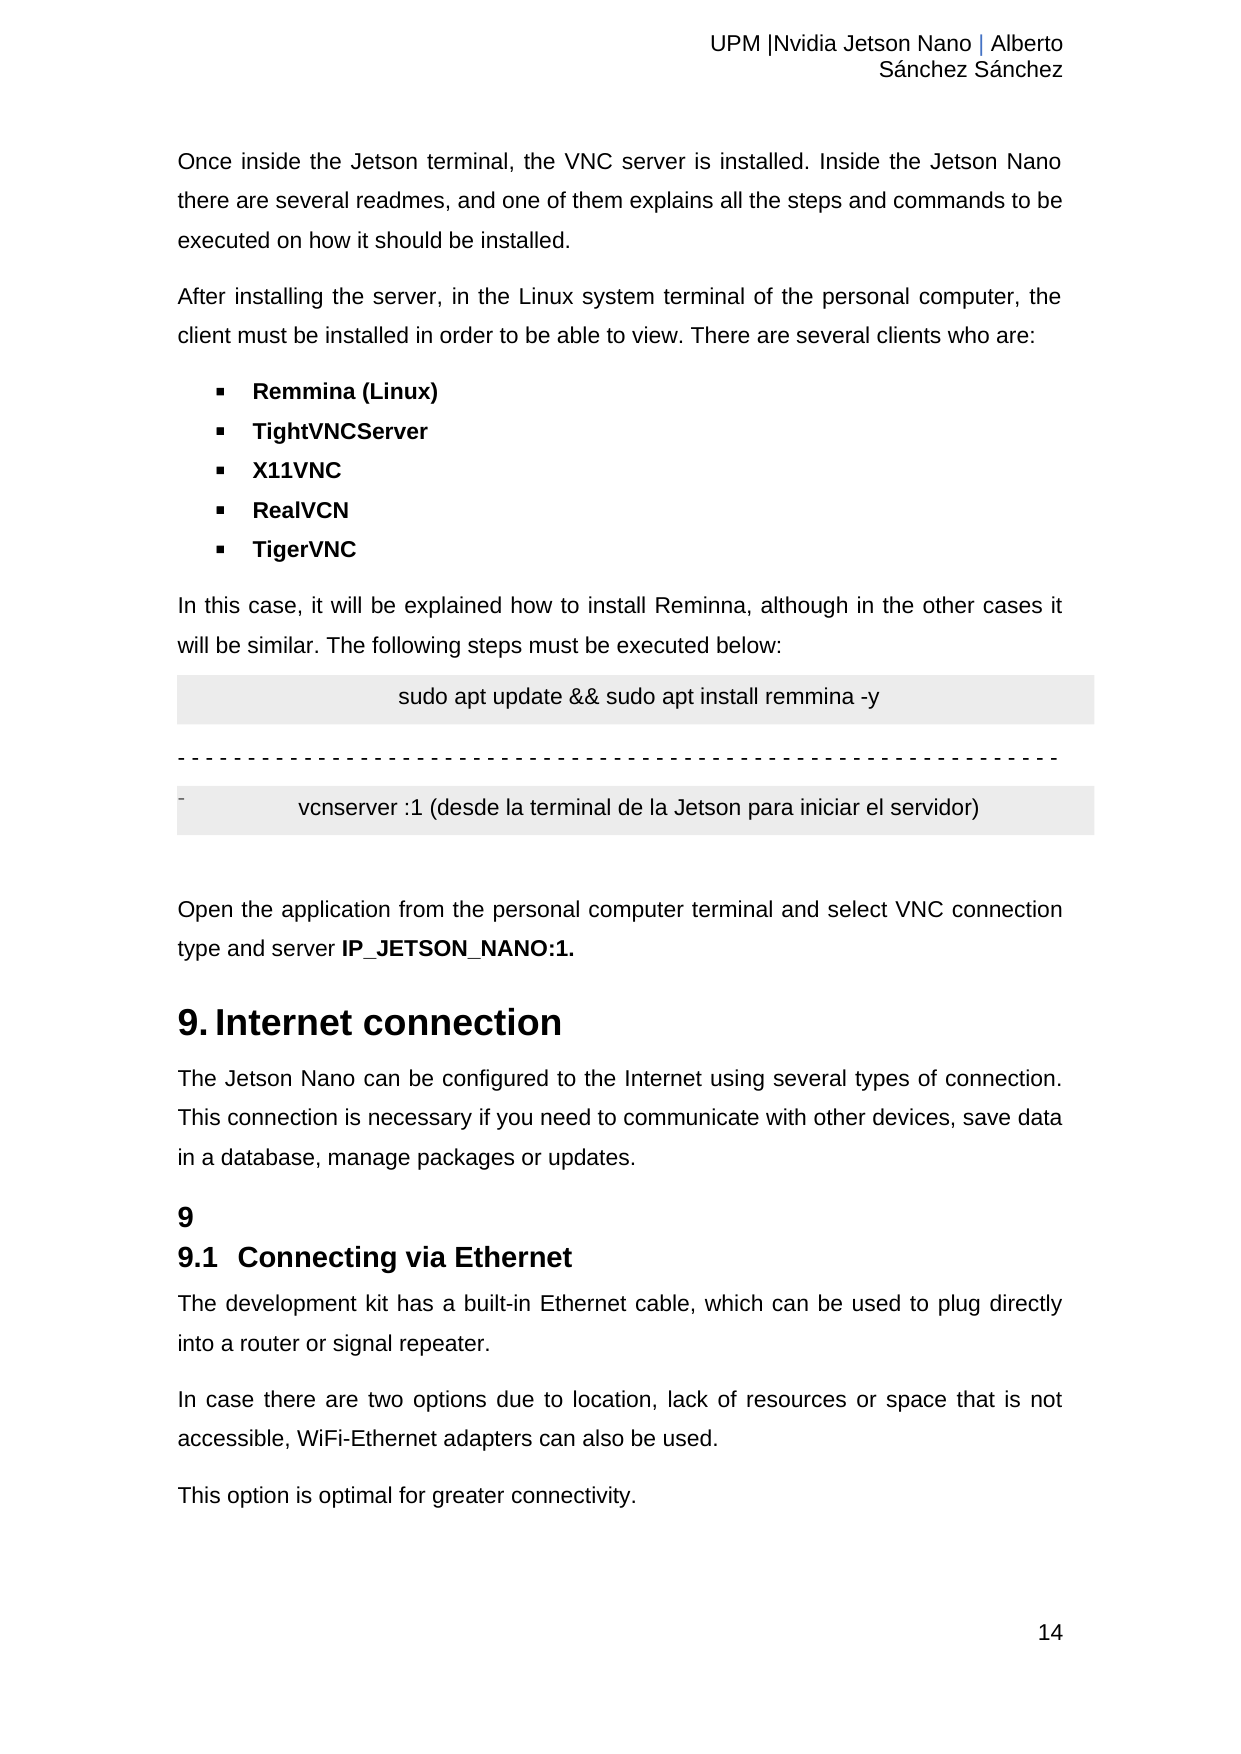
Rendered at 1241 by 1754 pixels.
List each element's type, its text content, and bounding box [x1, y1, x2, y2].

text The Jetson Nano can be configured to the Internet using several types of connection. This connection is necessary if you need to communicate with other devices, save data in a database, manage packages or updates. [177, 1064, 1063, 1170]
text In this case, it will be explained how to install Reminna, although in the other cases it will be similar. The following steps must be executed below: [177, 592, 1063, 658]
list TigerVNC [215, 536, 1063, 563]
text This option is optimal for greater connectivity. [177, 1482, 1063, 1508]
text Once inside the Jetson terminal, the VNC server is installed. Inside the Jetson Nano there are several readmes, and one of them explains all the steps and commands to be executed on how it should be installed. [177, 148, 1063, 253]
text The development kit has a built-in Ethernet cable, which can be used to plug directly into a router or signal repeater. [177, 1290, 1063, 1356]
list RealVCN [215, 497, 1063, 523]
list X11VNC [215, 457, 1063, 484]
subtitle Connecting via Ethernet [177, 1240, 1063, 1273]
text In case there are two options due to location, lack of resources or space that is not accessible, WiFi-Ethernet adapters can also be used. [177, 1386, 1063, 1452]
list TightVNCServer [215, 418, 1063, 444]
text - - - - - - - - - - - - - - - - - - - - - - - - - - - - - - - - - - - - - - - - - - - - - - - - - - - - - - - - - - - - - - - - [177, 744, 1063, 785]
text After installing the server, in the Linux system terminal of the personal computer, the client must be installed in order to be able to view. There are several clients who are: [177, 283, 1063, 348]
subtitle Internet connection [177, 1000, 1063, 1043]
list Remmina (Linux) [215, 378, 1063, 405]
text Open the application from the personal computer terminal and select VNC connection type and server IP_JETSON_NANO:1. [177, 896, 1063, 962]
